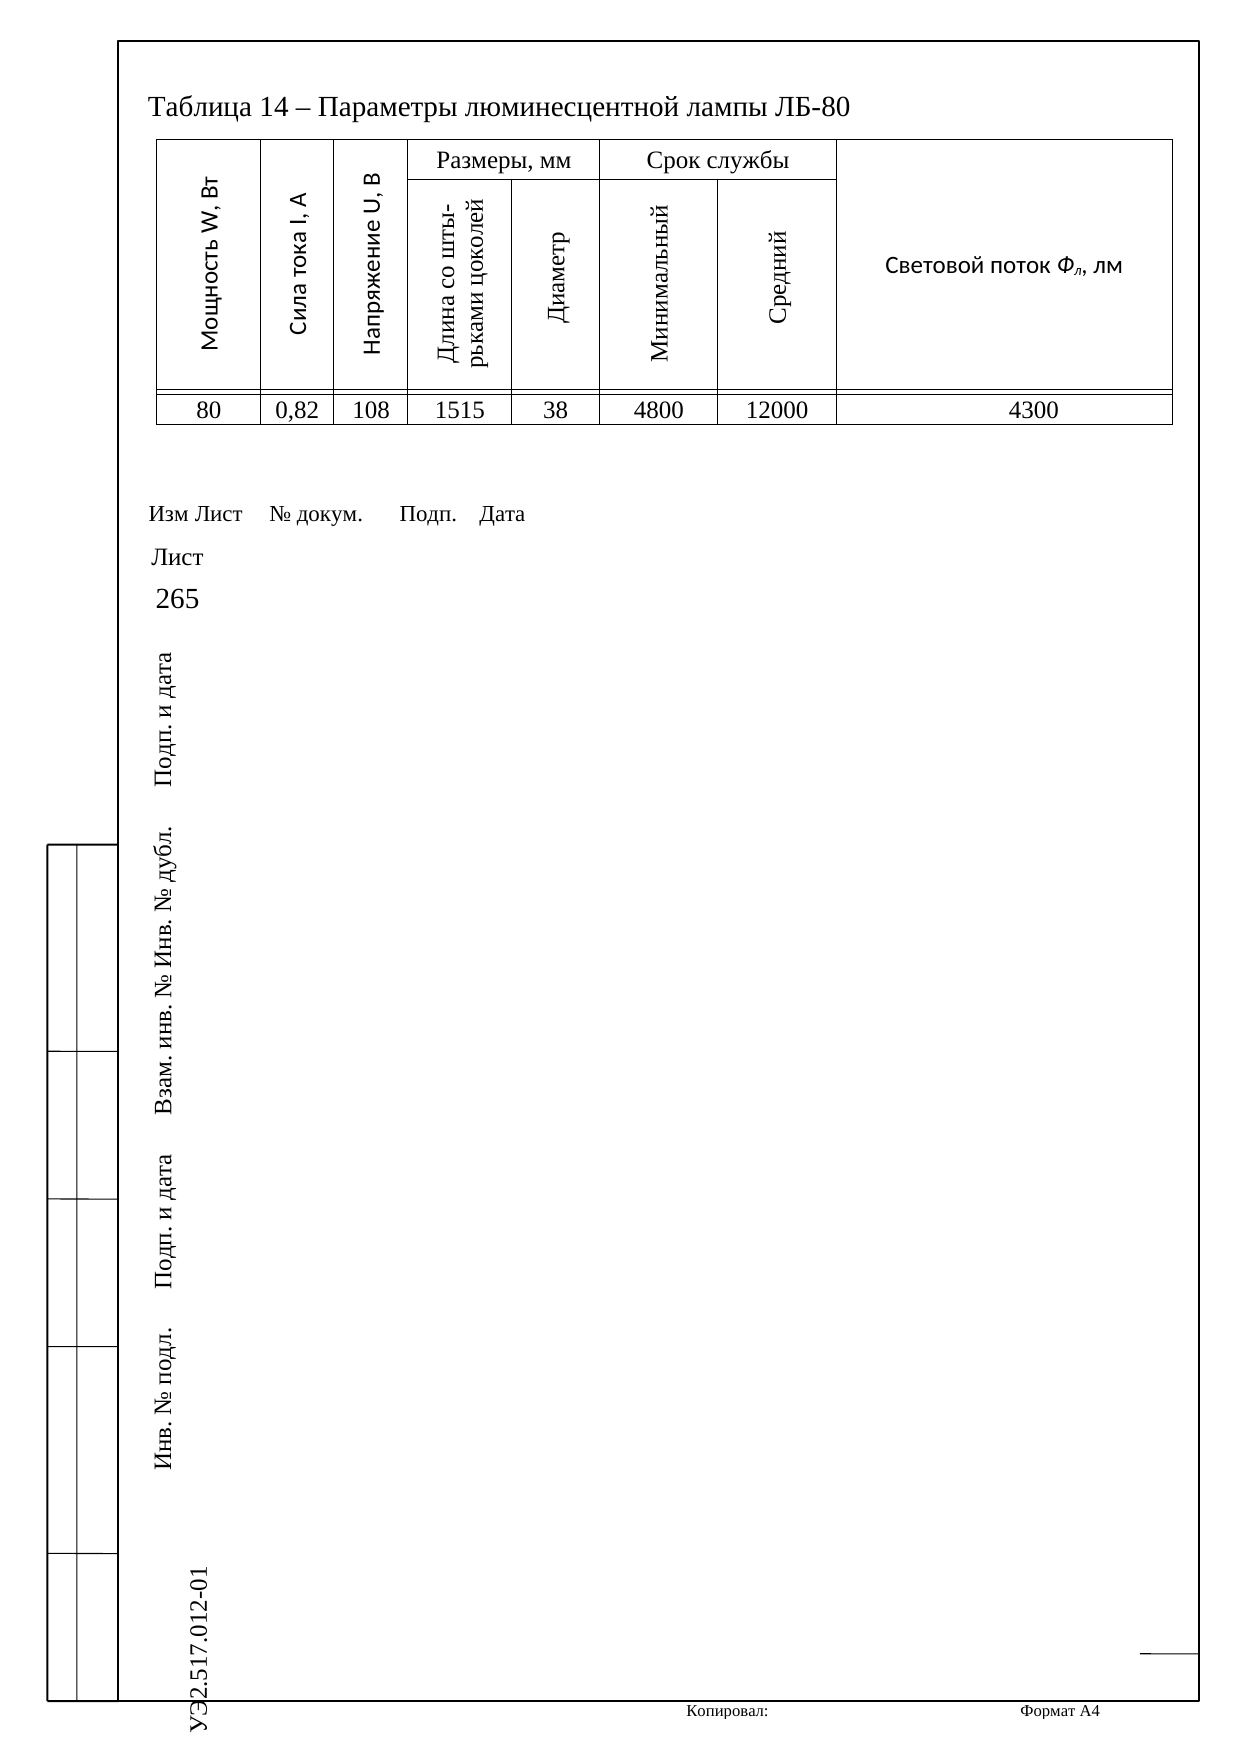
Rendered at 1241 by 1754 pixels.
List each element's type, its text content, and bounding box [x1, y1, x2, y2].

table_cell [512, 390, 599, 394]
table_cell [600, 390, 717, 394]
table_cell Длина со шты-рьками цоколей [408, 180, 511, 388]
table_cell [261, 390, 333, 394]
table_cell 4800 [600, 395, 717, 424]
table_cell [157, 390, 260, 394]
table_cell Средний [718, 180, 836, 388]
table_cell 1515 [408, 395, 511, 424]
table_header Размеры, мм [408, 140, 599, 178]
table_header Световой поток Фл, лм [837, 140, 1172, 388]
text Таблица 14 – Параметры люминесцентной лампы ЛБ-80 [148, 89, 1181, 122]
table_cell [334, 390, 407, 394]
table_cell 12000 [718, 395, 836, 424]
table_header Мощность W, Вт [157, 140, 260, 388]
table_cell [837, 390, 1172, 394]
table_header Сила тока I, А [261, 140, 333, 388]
table_header Срок службы [600, 140, 836, 178]
table_cell 108 [334, 395, 407, 424]
table_header Напряжение U, В [334, 140, 407, 388]
table_cell [718, 390, 836, 394]
table_cell 80 [157, 395, 260, 424]
table_cell 0,82 [261, 395, 333, 424]
table_cell Диаметр [512, 180, 599, 388]
table_cell 38 [512, 395, 599, 424]
table_cell [408, 390, 511, 394]
table_cell Минимальный [600, 180, 717, 388]
table_cell 4300 [837, 395, 1172, 424]
